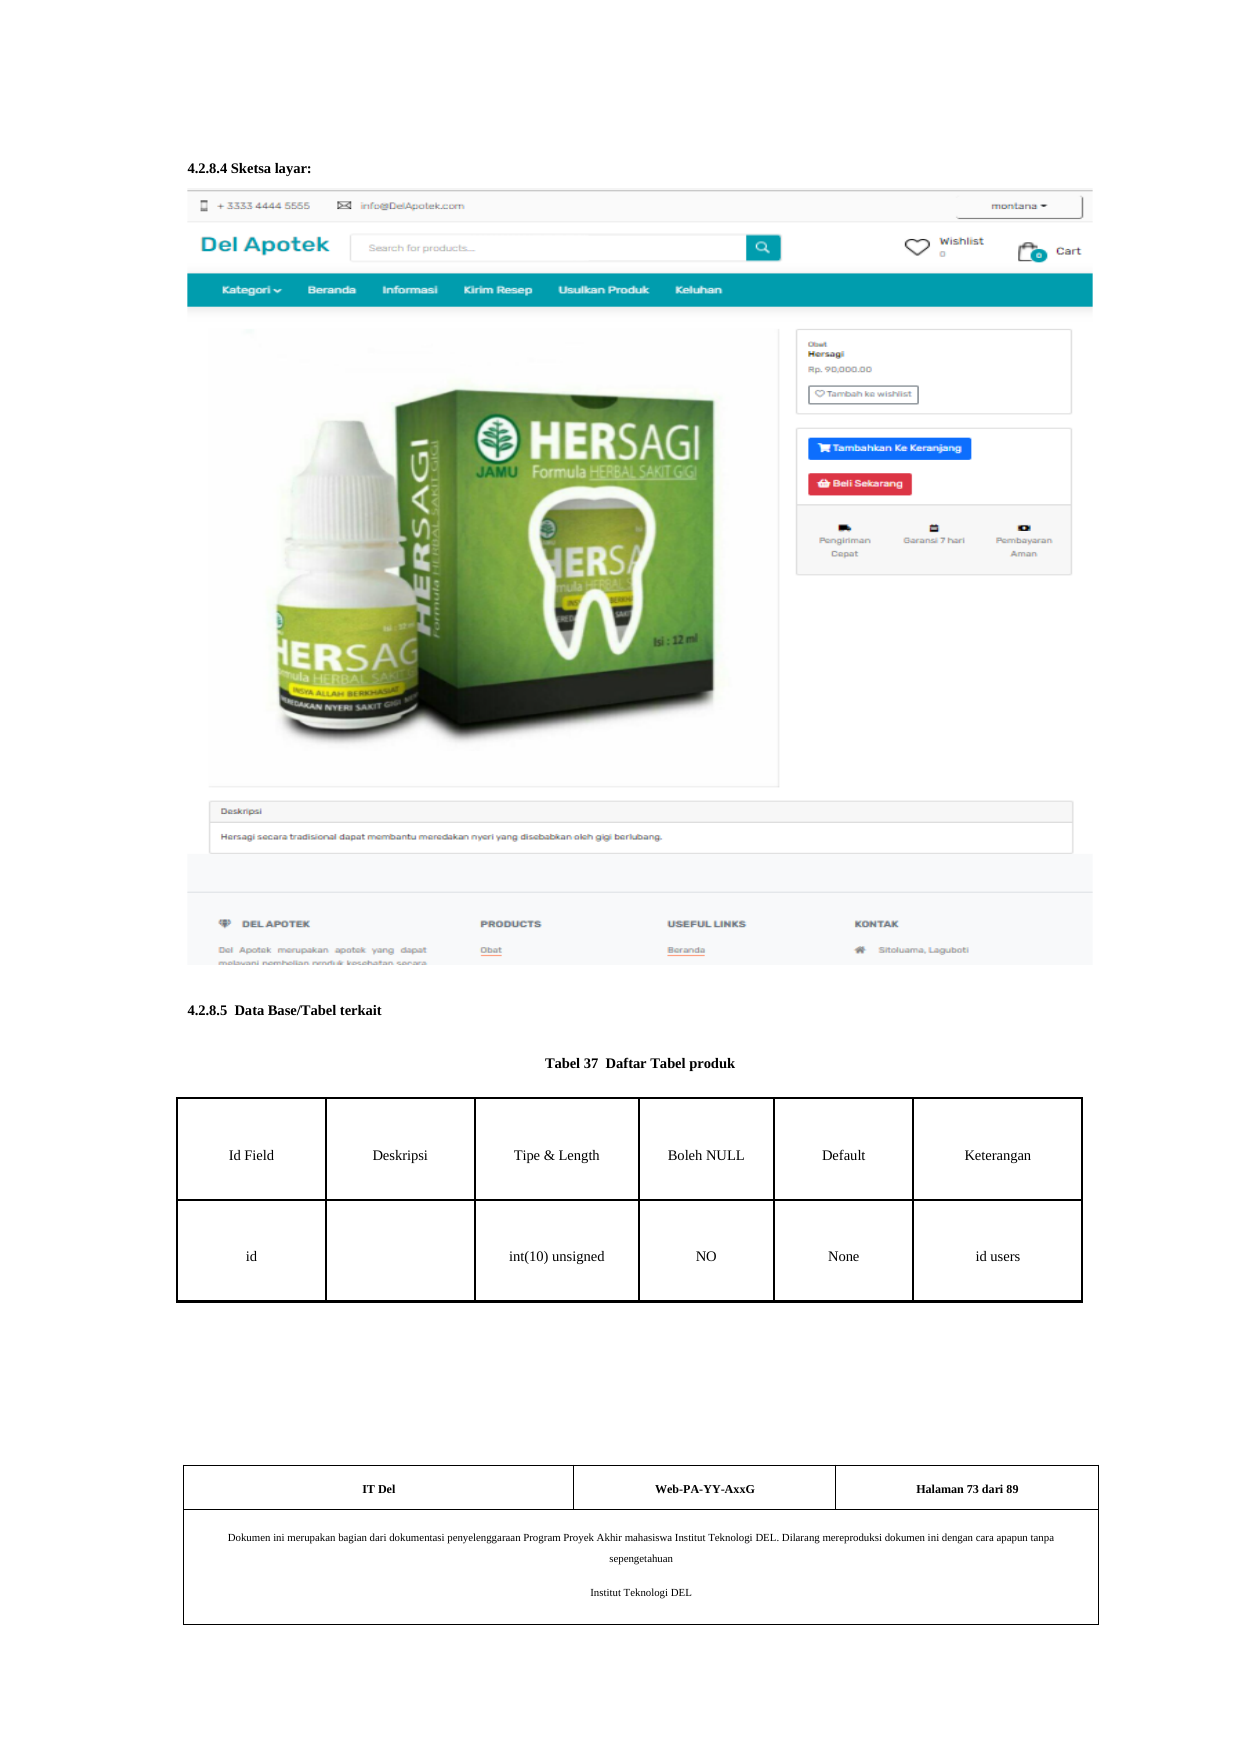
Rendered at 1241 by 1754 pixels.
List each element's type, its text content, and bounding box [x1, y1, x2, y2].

table_cell id [178, 1201, 325, 1300]
picture [187, 188, 1093, 965]
table_cell id users [914, 1201, 1081, 1300]
table_header Deskripsi [327, 1099, 474, 1199]
table_cell None [775, 1201, 912, 1300]
subtitle 4.2.8.4 Sketsa layar: [187, 148, 1092, 176]
table_cell NO [640, 1201, 773, 1300]
table_header Default [775, 1099, 912, 1199]
table_header Keterangan [914, 1099, 1081, 1199]
table_header Boleh NULL [640, 1099, 773, 1199]
table_cell [327, 1201, 474, 1300]
table_header Id Field [178, 1099, 325, 1199]
text Tabel 37 Daftar Tabel produk [187, 1043, 1092, 1072]
table_cell int(10) unsigned [476, 1201, 638, 1300]
table_header Tipe & Length [476, 1099, 638, 1199]
subtitle 4.2.8.5 Data Base/Tabel terkait [187, 989, 1092, 1018]
